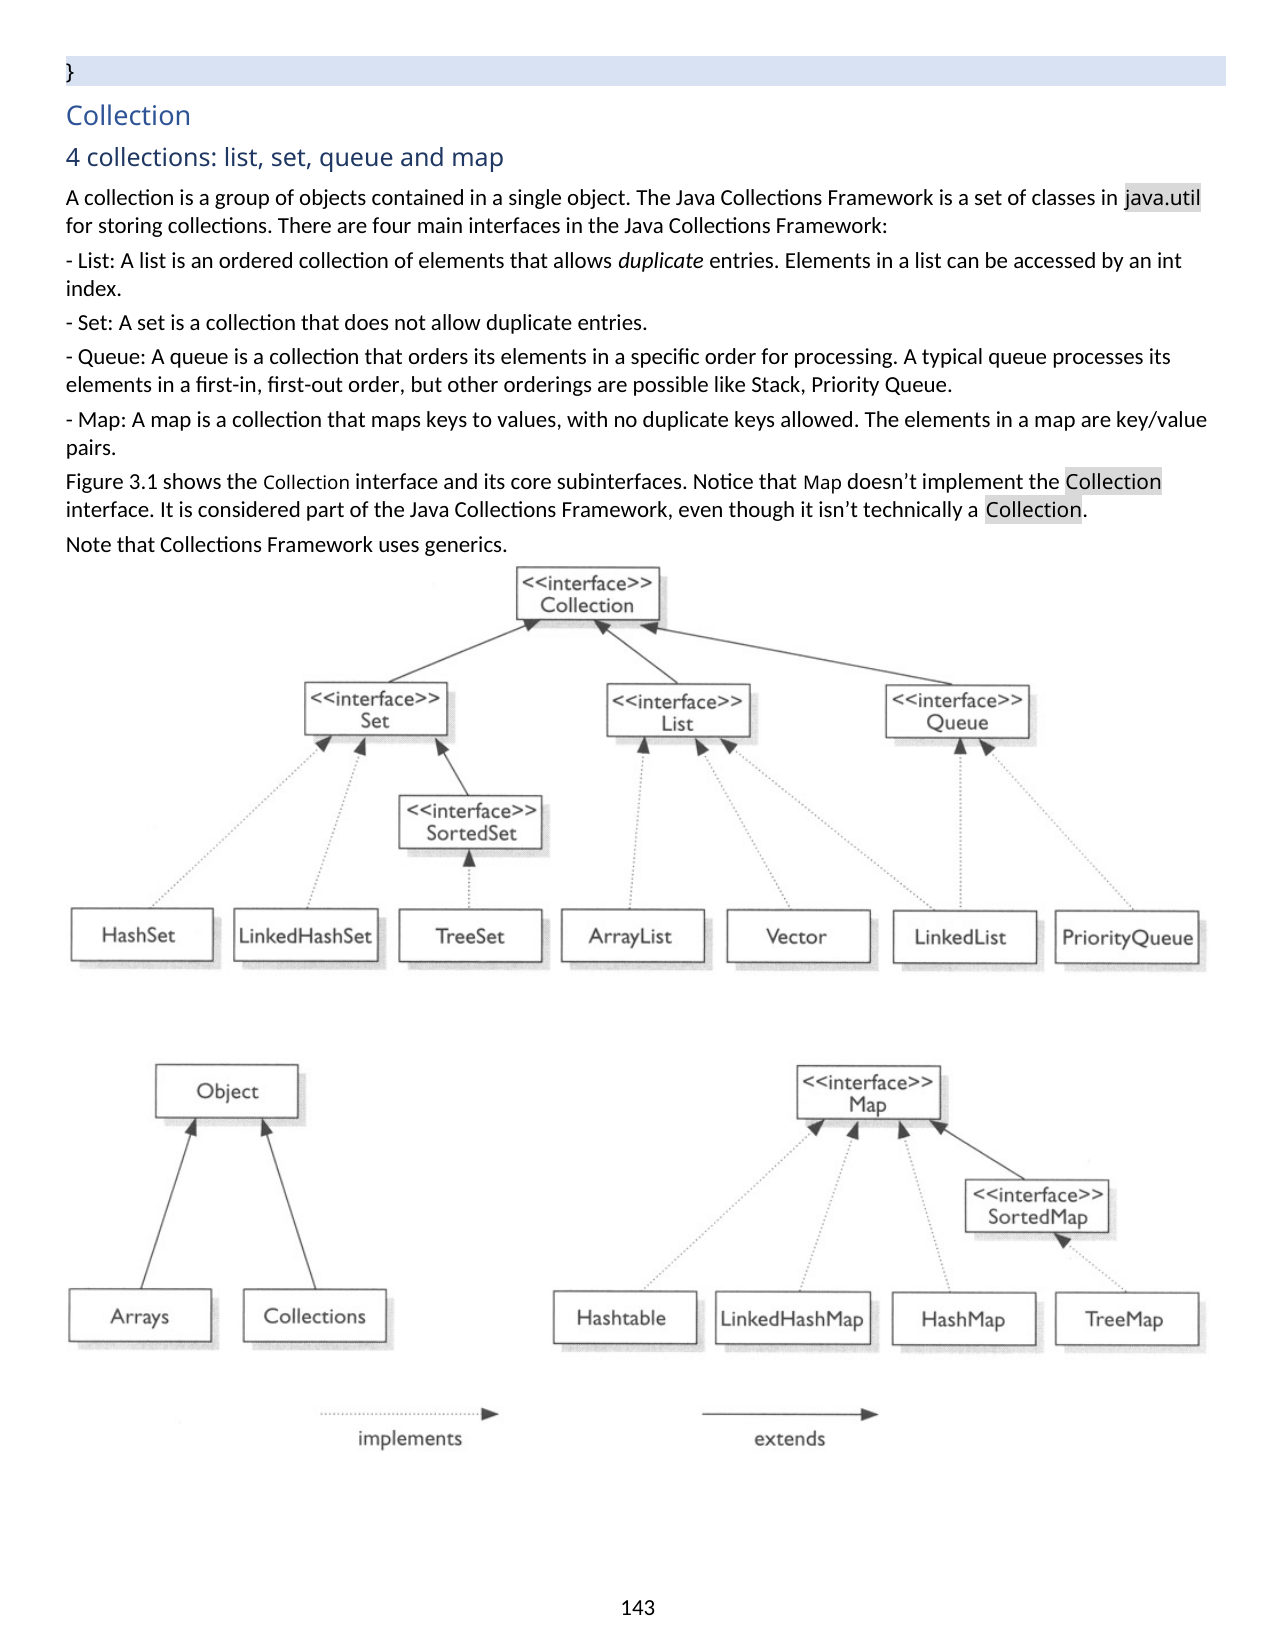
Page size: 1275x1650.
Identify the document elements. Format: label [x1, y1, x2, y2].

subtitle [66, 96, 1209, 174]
picture [65, 564, 1210, 1454]
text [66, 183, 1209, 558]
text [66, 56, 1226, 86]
